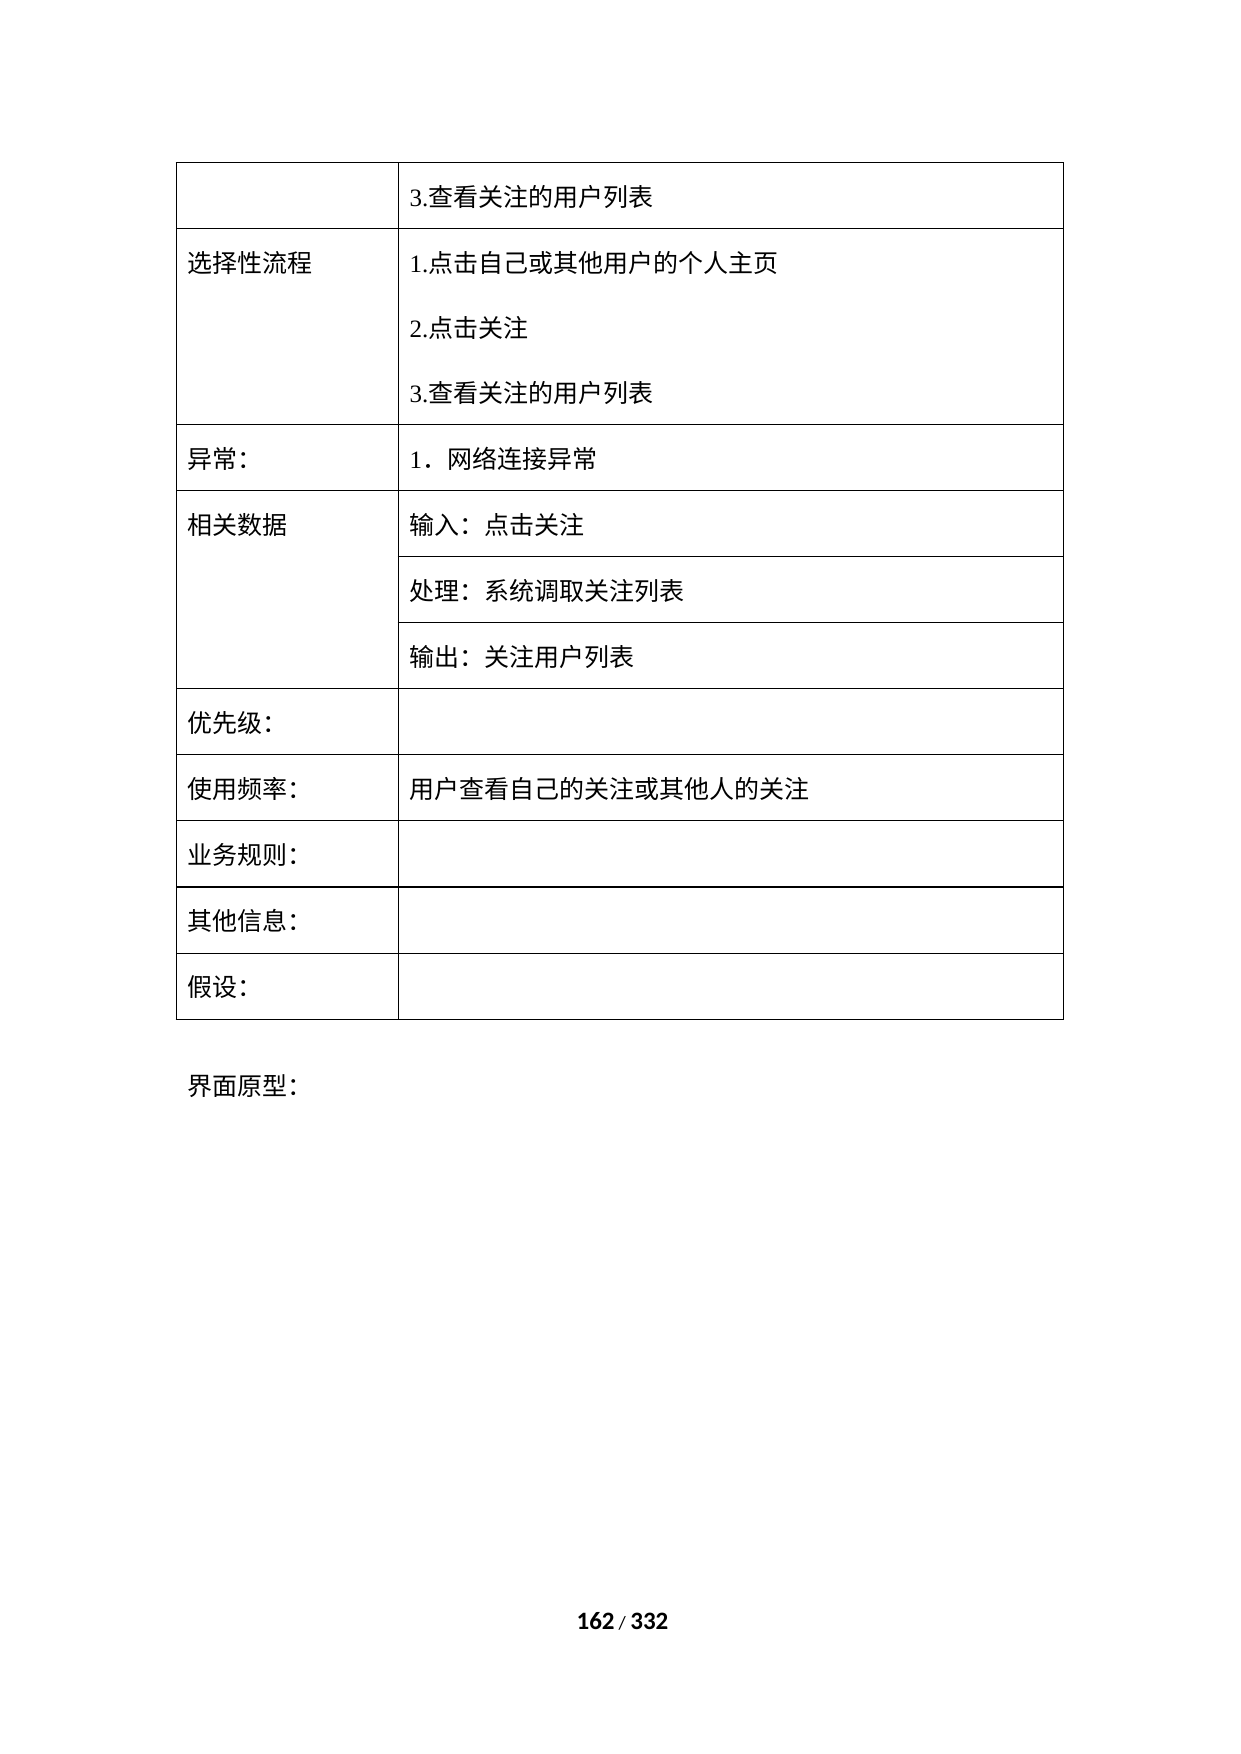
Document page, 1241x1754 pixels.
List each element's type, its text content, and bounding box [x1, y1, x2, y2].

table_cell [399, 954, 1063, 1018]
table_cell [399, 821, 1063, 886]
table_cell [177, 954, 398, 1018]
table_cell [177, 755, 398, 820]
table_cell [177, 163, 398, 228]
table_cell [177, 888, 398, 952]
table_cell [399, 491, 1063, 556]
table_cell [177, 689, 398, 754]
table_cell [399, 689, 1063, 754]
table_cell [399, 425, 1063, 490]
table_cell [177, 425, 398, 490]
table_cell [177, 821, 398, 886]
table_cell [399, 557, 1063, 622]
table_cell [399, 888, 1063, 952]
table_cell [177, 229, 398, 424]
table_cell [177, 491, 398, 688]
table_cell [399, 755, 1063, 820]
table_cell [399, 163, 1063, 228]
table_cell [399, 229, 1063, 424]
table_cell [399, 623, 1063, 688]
text 界面原型： [187, 1052, 1053, 1117]
